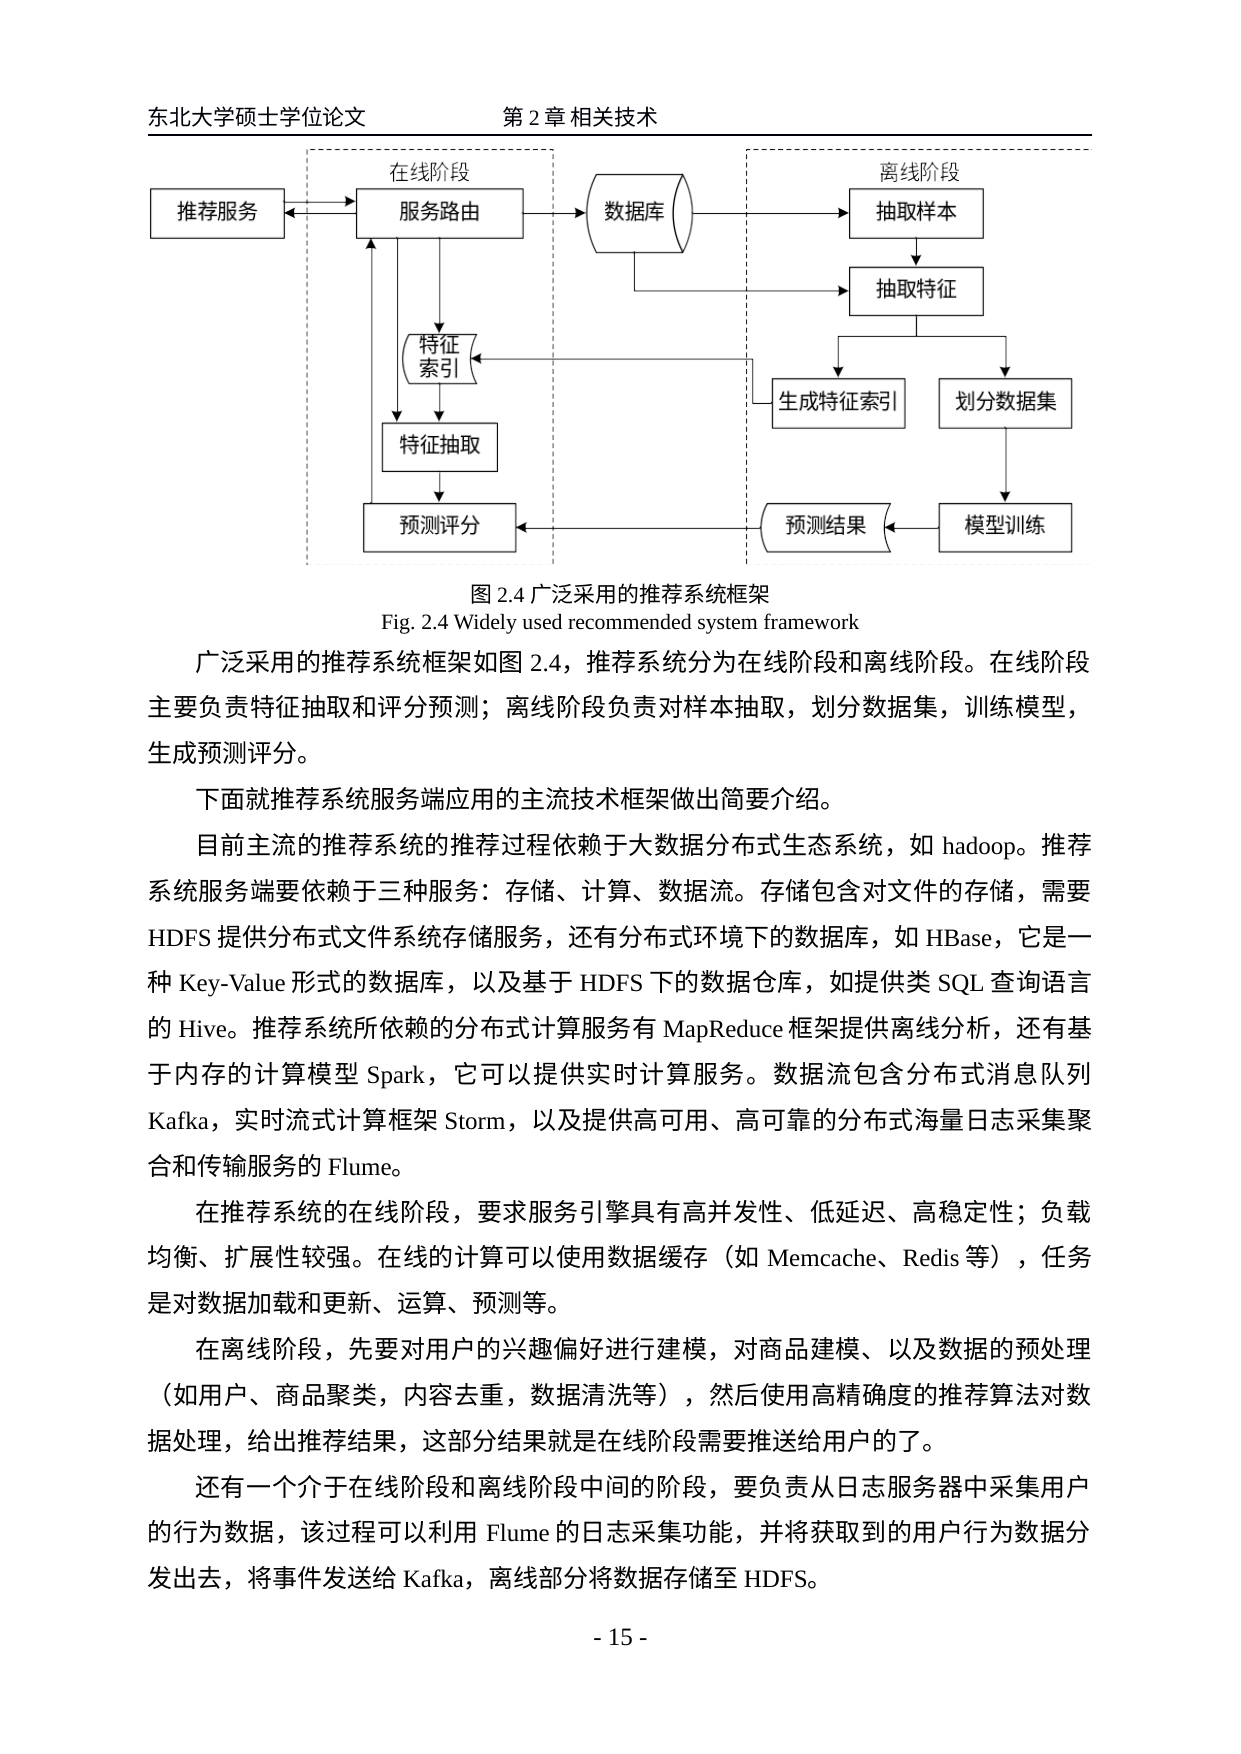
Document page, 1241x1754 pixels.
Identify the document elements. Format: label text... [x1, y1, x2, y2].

text 在推荐系统的在线阶段，要求服务引擎具有高并发性、低延迟、高稳定性；负载均衡、扩展性较强。在线的计算可以使用数据缓存（如Memcache、Redis等），任务是对数据加载和更新、运算、预测等。 [148, 1184, 1092, 1322]
text 在离线阶段，先要对用户的兴趣偏好进行建模，对商品建模、以及数据的预处理（如用户、商品聚类，内容去重，数据清洗等），然后使用高精确度的推荐算法对数据处理，给出推荐结果，这部分结果就是在线阶段需要推送给用户的了。 [148, 1322, 1092, 1459]
text 目前主流的推荐系统的推荐过程依赖于大数据分布式生态系统，如hadoop。推荐系统服务端要依赖于三种服务：存储、计算、数据流。存储包含对文件的存储，需要HDFS提供分布式文件系统存储服务，还有分布式环境下的数据库，如HBase，它是一种Key-Value形式的数据库，以及基于HDFS下的数据仓库，如提供类SQL查询语言的Hive。推荐系统所依赖的分布式计算服务有MapReduce框架提供离线分析，还有基于内存的计算模型Spark，它可以提供实时计算服务。数据流包含分布式消息队列Kafka，实时流式计算框架Storm，以及提供高可用、高可靠的分布式海量日志采集聚合和传输服务的Flume。 [148, 818, 1092, 1184]
text 下面就推荐系统服务端应用的主流技术框架做出简要介绍。 [148, 772, 1092, 818]
text 图 2.4 广泛采用的推荐系统框架 [148, 577, 1092, 609]
text Fig. 2.4 Widely used recommended system framework [148, 609, 1092, 634]
text 还有一个介于在线阶段和离线阶段中间的阶段，要负责从日志服务器中采集用户的行为数据，该过程可以利用Flume的日志采集功能，并将获取到的用户行为数据分发出去，将事件发送给Kafka，离线部分将数据存储至HDFS。 [148, 1459, 1092, 1597]
text 广泛采用的推荐系统框架如图 2.4，推荐系统分为在线阶段和离线阶段。在线阶段主要负责特征抽取和评分预测；离线阶段负责对样本抽取，划分数据集，训练模型，生成预测评分。 [148, 634, 1092, 772]
